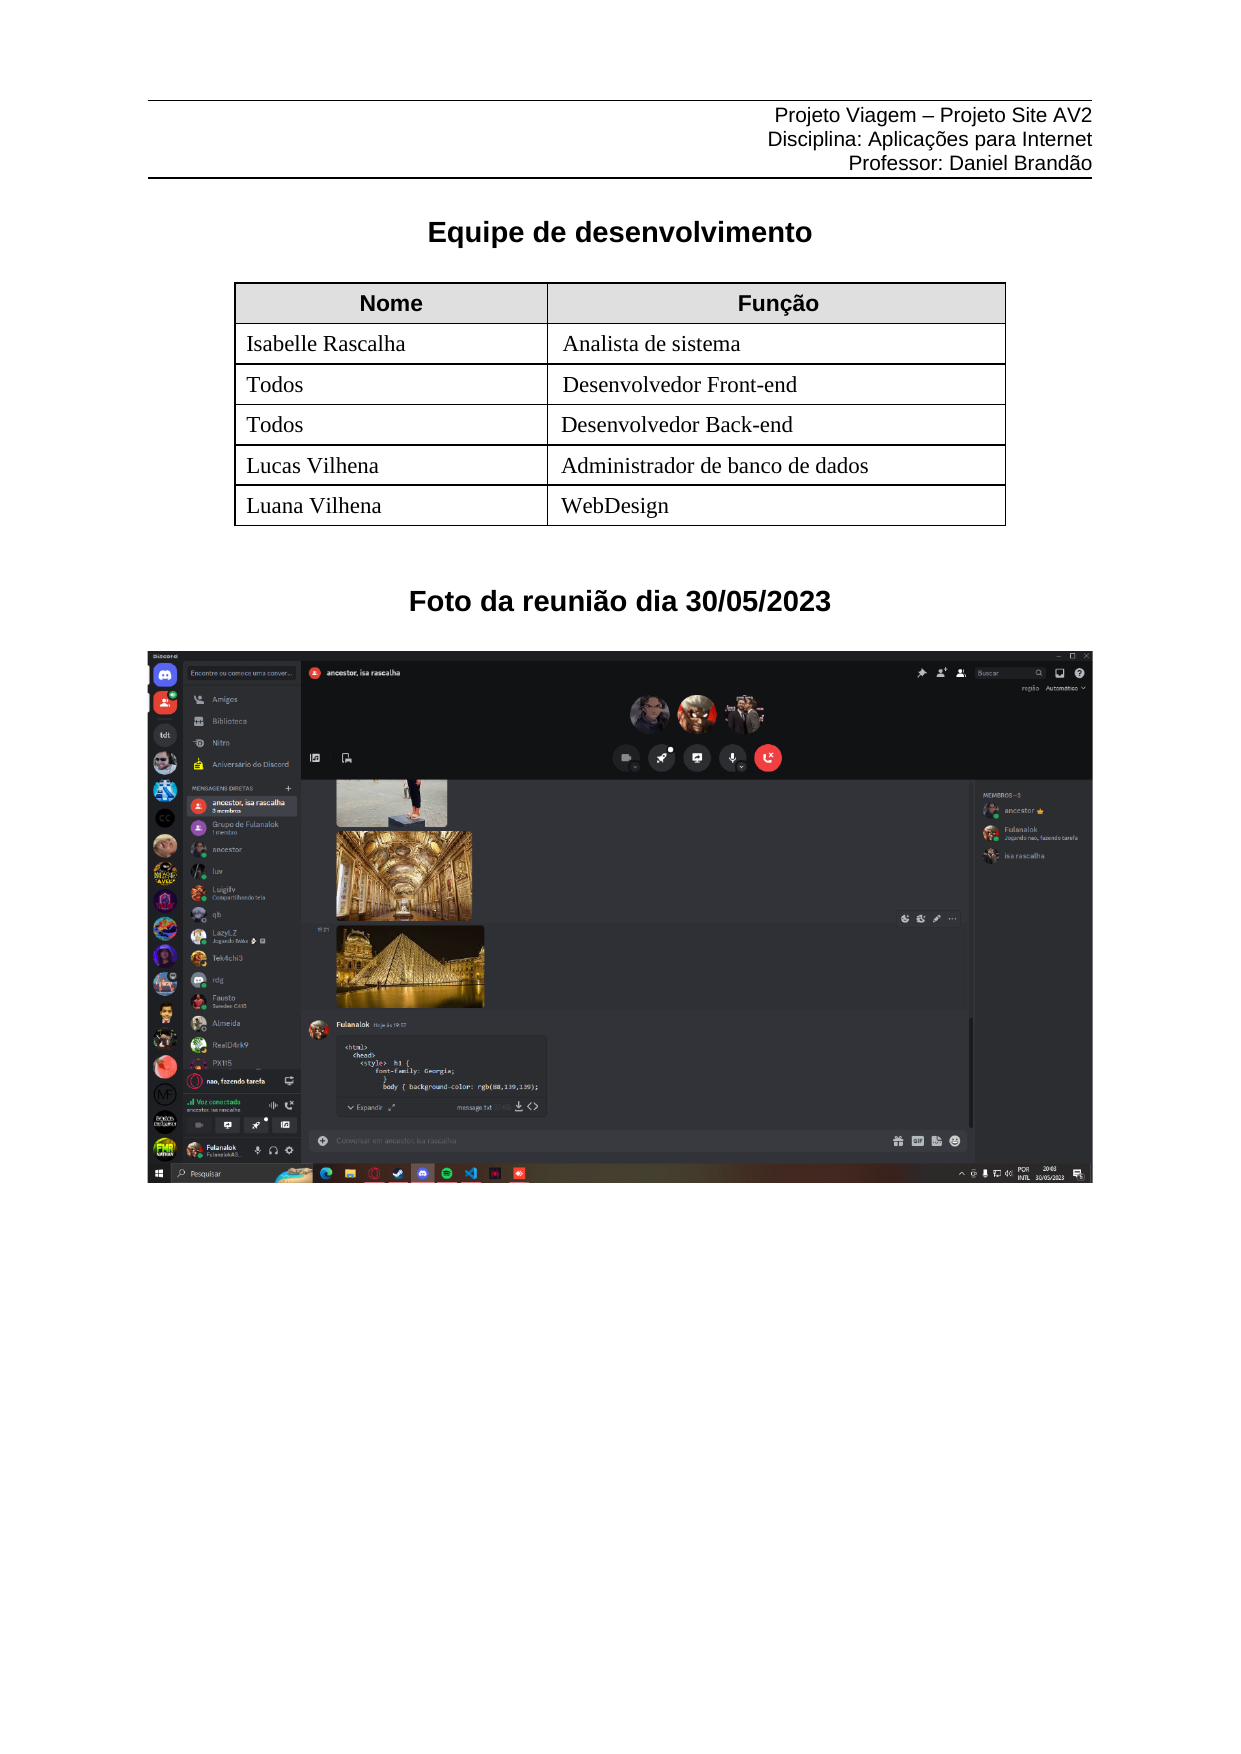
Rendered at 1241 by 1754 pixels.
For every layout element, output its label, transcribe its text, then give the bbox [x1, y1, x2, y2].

table_cell Analista de sistema [548, 324, 1005, 363]
table_cell Todos [236, 365, 547, 403]
picture [147, 651, 1093, 1183]
table_cell Luana Vilhena [236, 486, 547, 525]
table_cell Administrador de banco de dados [548, 446, 1005, 484]
table_cell Todos [236, 405, 547, 444]
text Equipe de desenvolvimento [148, 215, 1092, 249]
table_cell WebDesign [548, 486, 1005, 525]
table_cell Desenvolvedor Back-end [548, 405, 1005, 444]
table_cell Desenvolvedor Front-end [548, 365, 1005, 403]
table_header Função [548, 284, 1005, 323]
table_header Nome [236, 284, 547, 323]
text Foto da reunião dia 30/05/2023 [148, 584, 1092, 617]
table_cell Lucas Vilhena [236, 446, 547, 484]
table_cell Isabelle Rascalha [236, 324, 547, 363]
